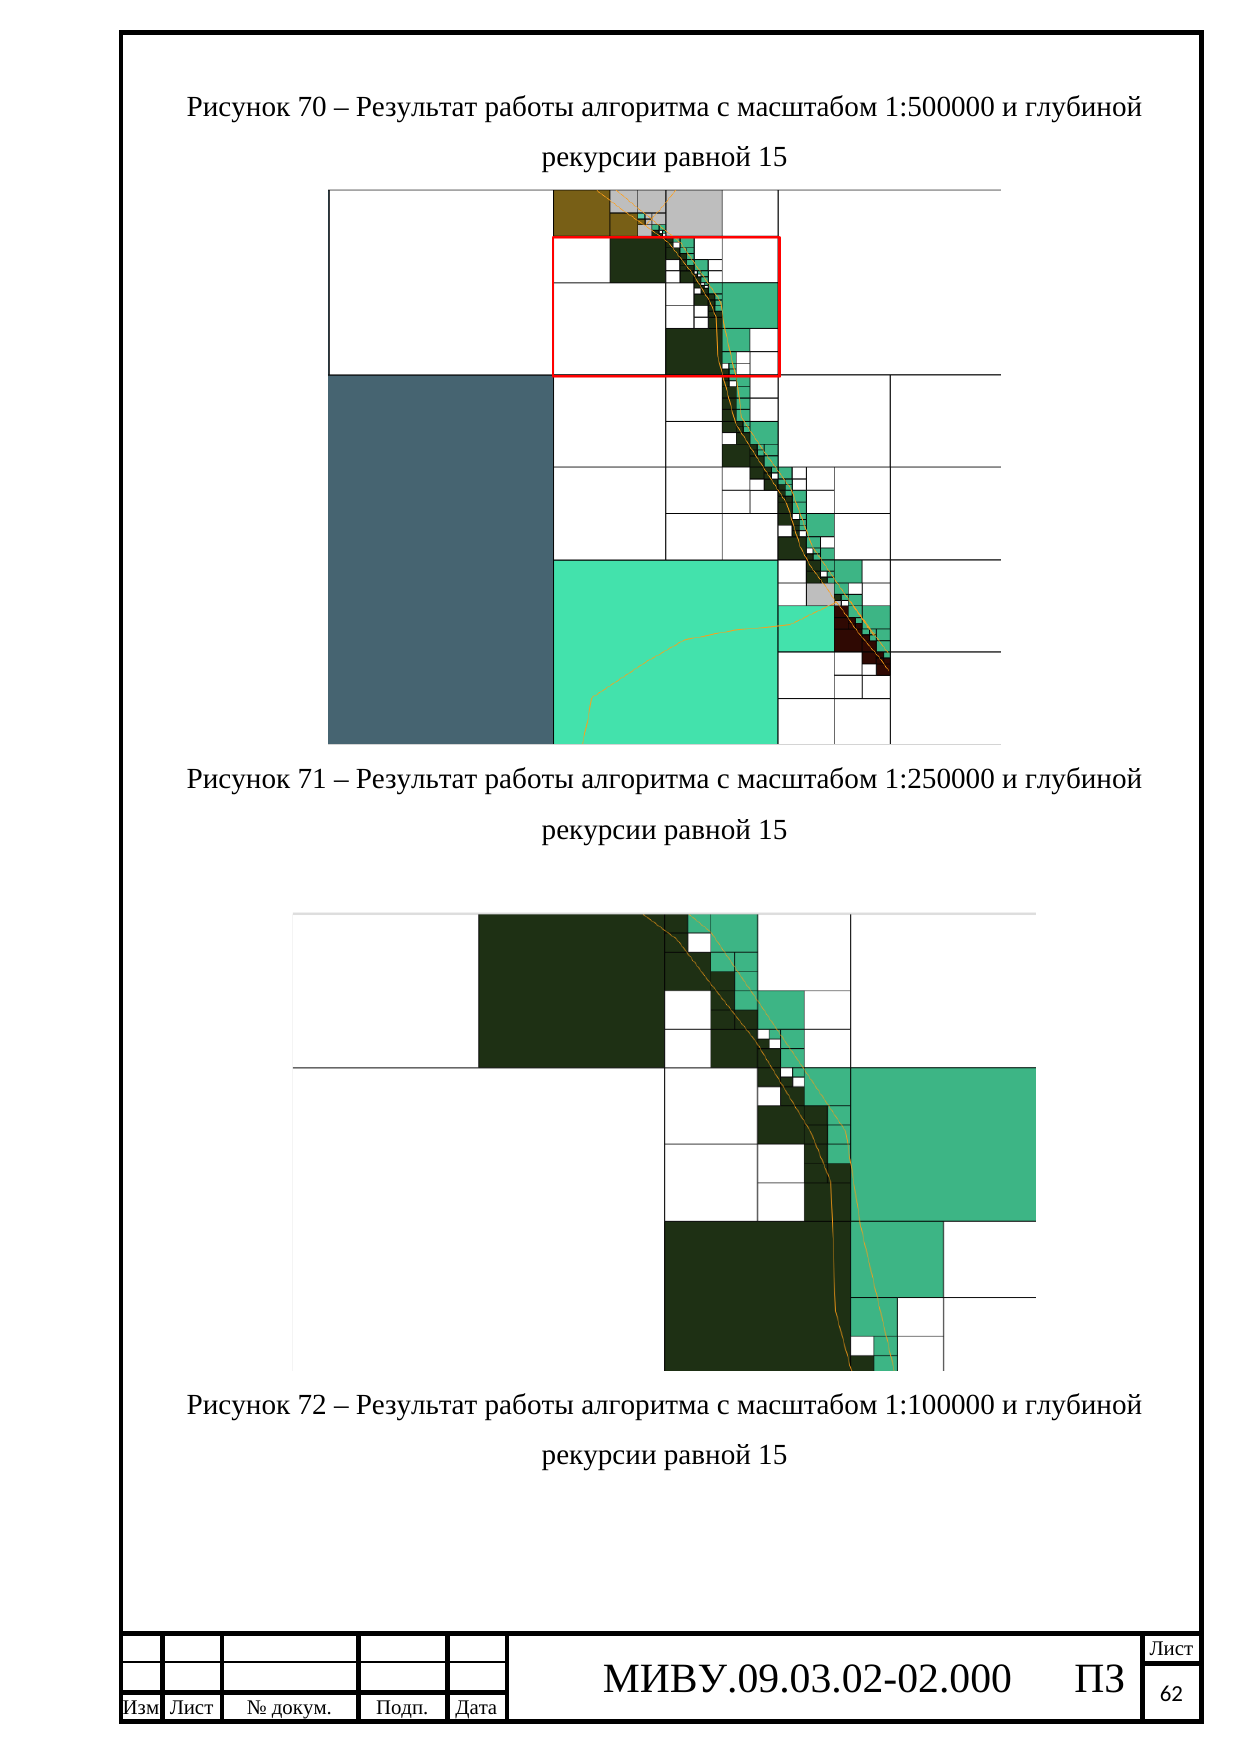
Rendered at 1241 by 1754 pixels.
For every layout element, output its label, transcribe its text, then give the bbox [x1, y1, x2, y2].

picture [328, 189, 1001, 745]
text Рисунок 71 – Результат работы алгоритма с масштабом 1:250000 и глубиной рекурсии равной 15 [159, 762, 1169, 846]
text Рисунок 70 – Результат работы алгоритма с масштабом 1:500000 и глубиной рекурсии равной 15 [159, 89, 1169, 172]
picture [292, 912, 1036, 1371]
text Рисунок 72 – Результат работы алгоритма с масштабом 1:100000 и глубиной рекурсии равной 15 [159, 1387, 1169, 1471]
